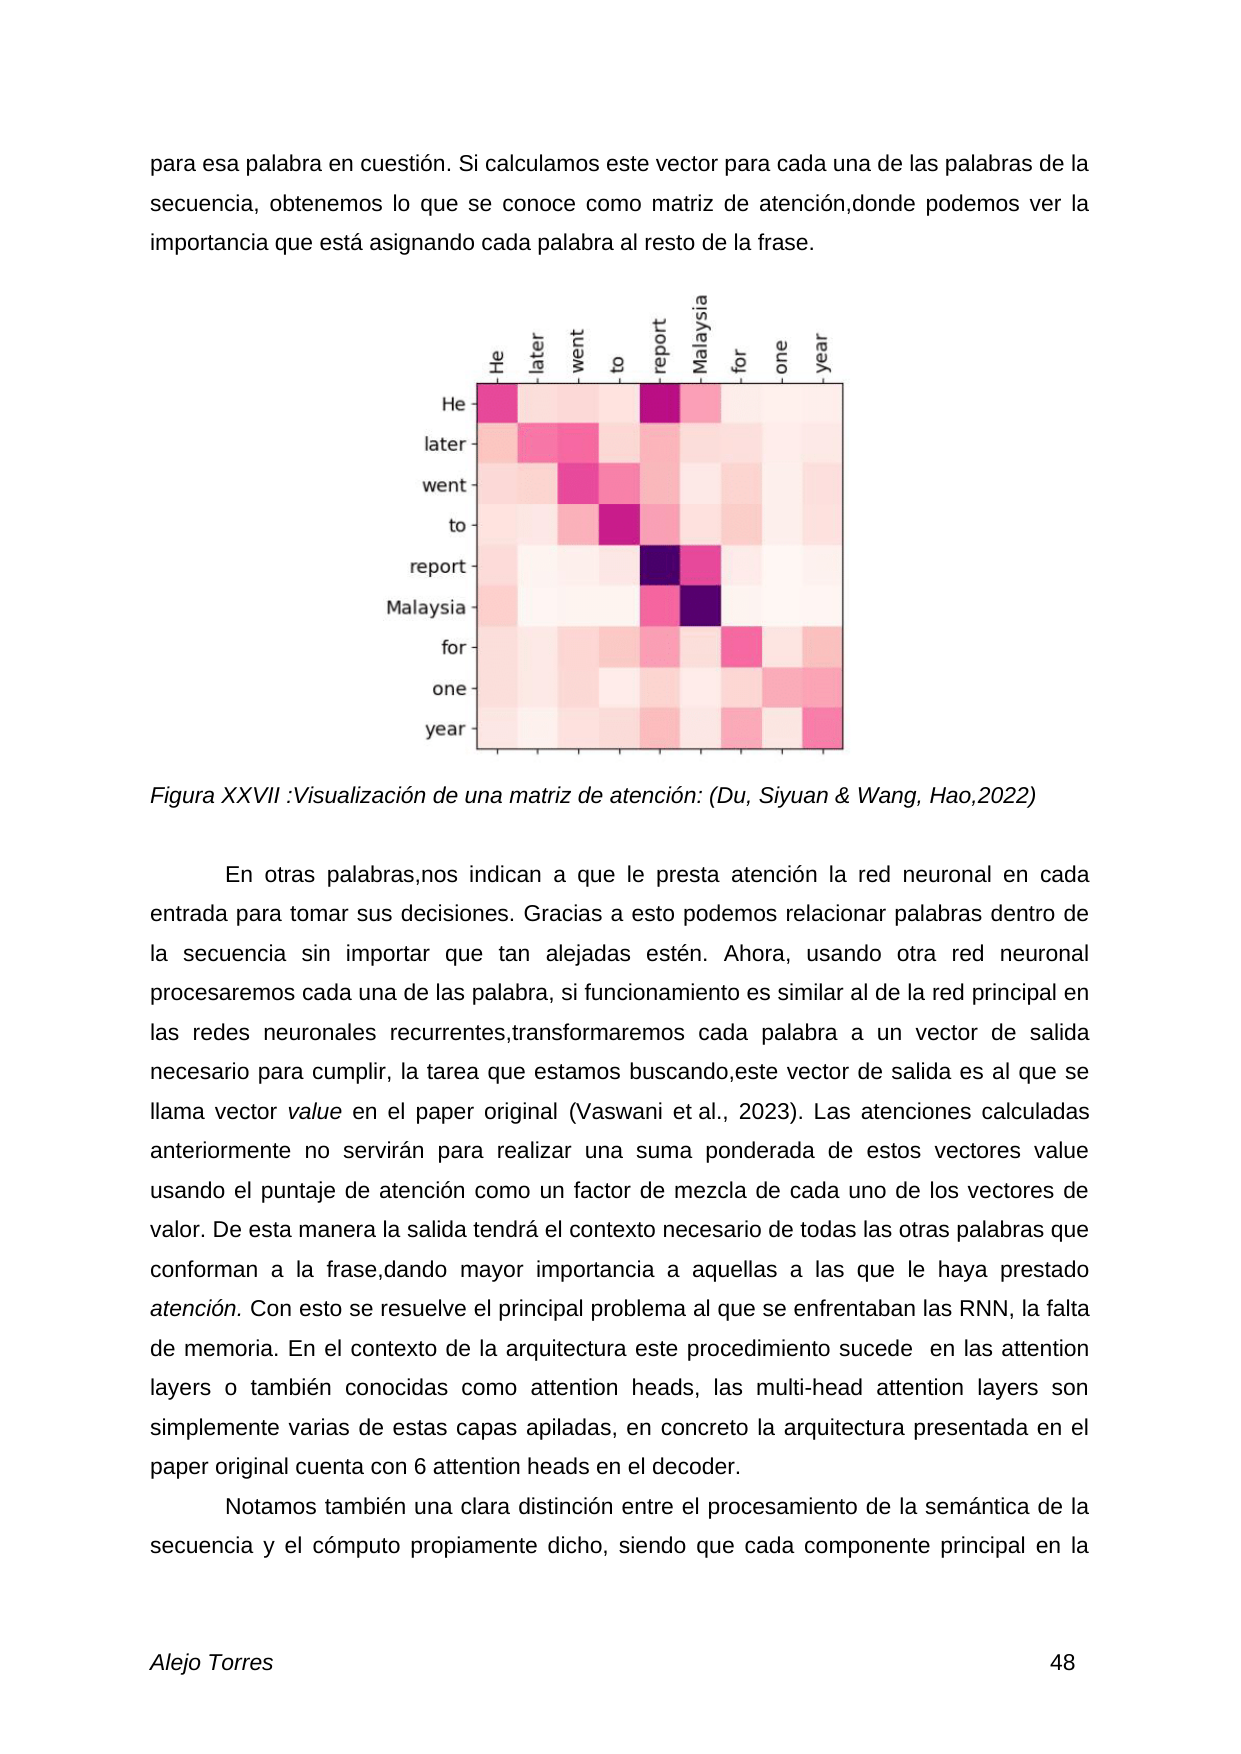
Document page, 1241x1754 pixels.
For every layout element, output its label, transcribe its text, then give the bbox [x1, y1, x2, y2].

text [150, 1493, 1090, 1558]
picture [382, 287, 857, 766]
text En otras palabras,nos indican a que le presta atención la red neuronal en cada entrada para tomar sus decisiones. Gracias a esto podemos relacionar palabras dentro de la secuencia sin importar que tan alejadas estén. Ahora, usando otra red neuronal procesaremos cada una de las palabra, si funcionamiento es similar al de la red principal en las redes neuronales recurrentes,transformaremos cada palabra a un vector de salida necesario para cumplir, la tarea que estamos buscando,este vector de salida es al que se llama vector value en el paper original (Vaswani et al., 2023). Las atenciones calculadas anteriormente no servirán para realizar una suma ponderada de estos vectores value usando el puntaje de atención como un factor de mezcla de cada uno de los vectores de valor. De esta manera la salida tendrá el contexto necesario de todas las otras palabras que conforman a la frase,dando mayor importancia a aquellas a las que le haya prestado atención. Con esto se resuelve el principal problema al que se enfrentaban las RNN, la falta de memoria. En el contexto de la arquitectura este procedimiento sucede en las attention layers o también conocidas como attention heads, las multi-head attention layers son simplemente varias de estas capas apiladas, en concreto la arquitectura presentada en el paper original cuenta con 6 attention heads en el decoder. [150, 861, 1090, 1479]
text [150, 150, 1090, 255]
text Figura XXVII :Visualización de una matriz de atención: (Du, Siyuan & Wang, Hao,2022) [150, 782, 1090, 808]
